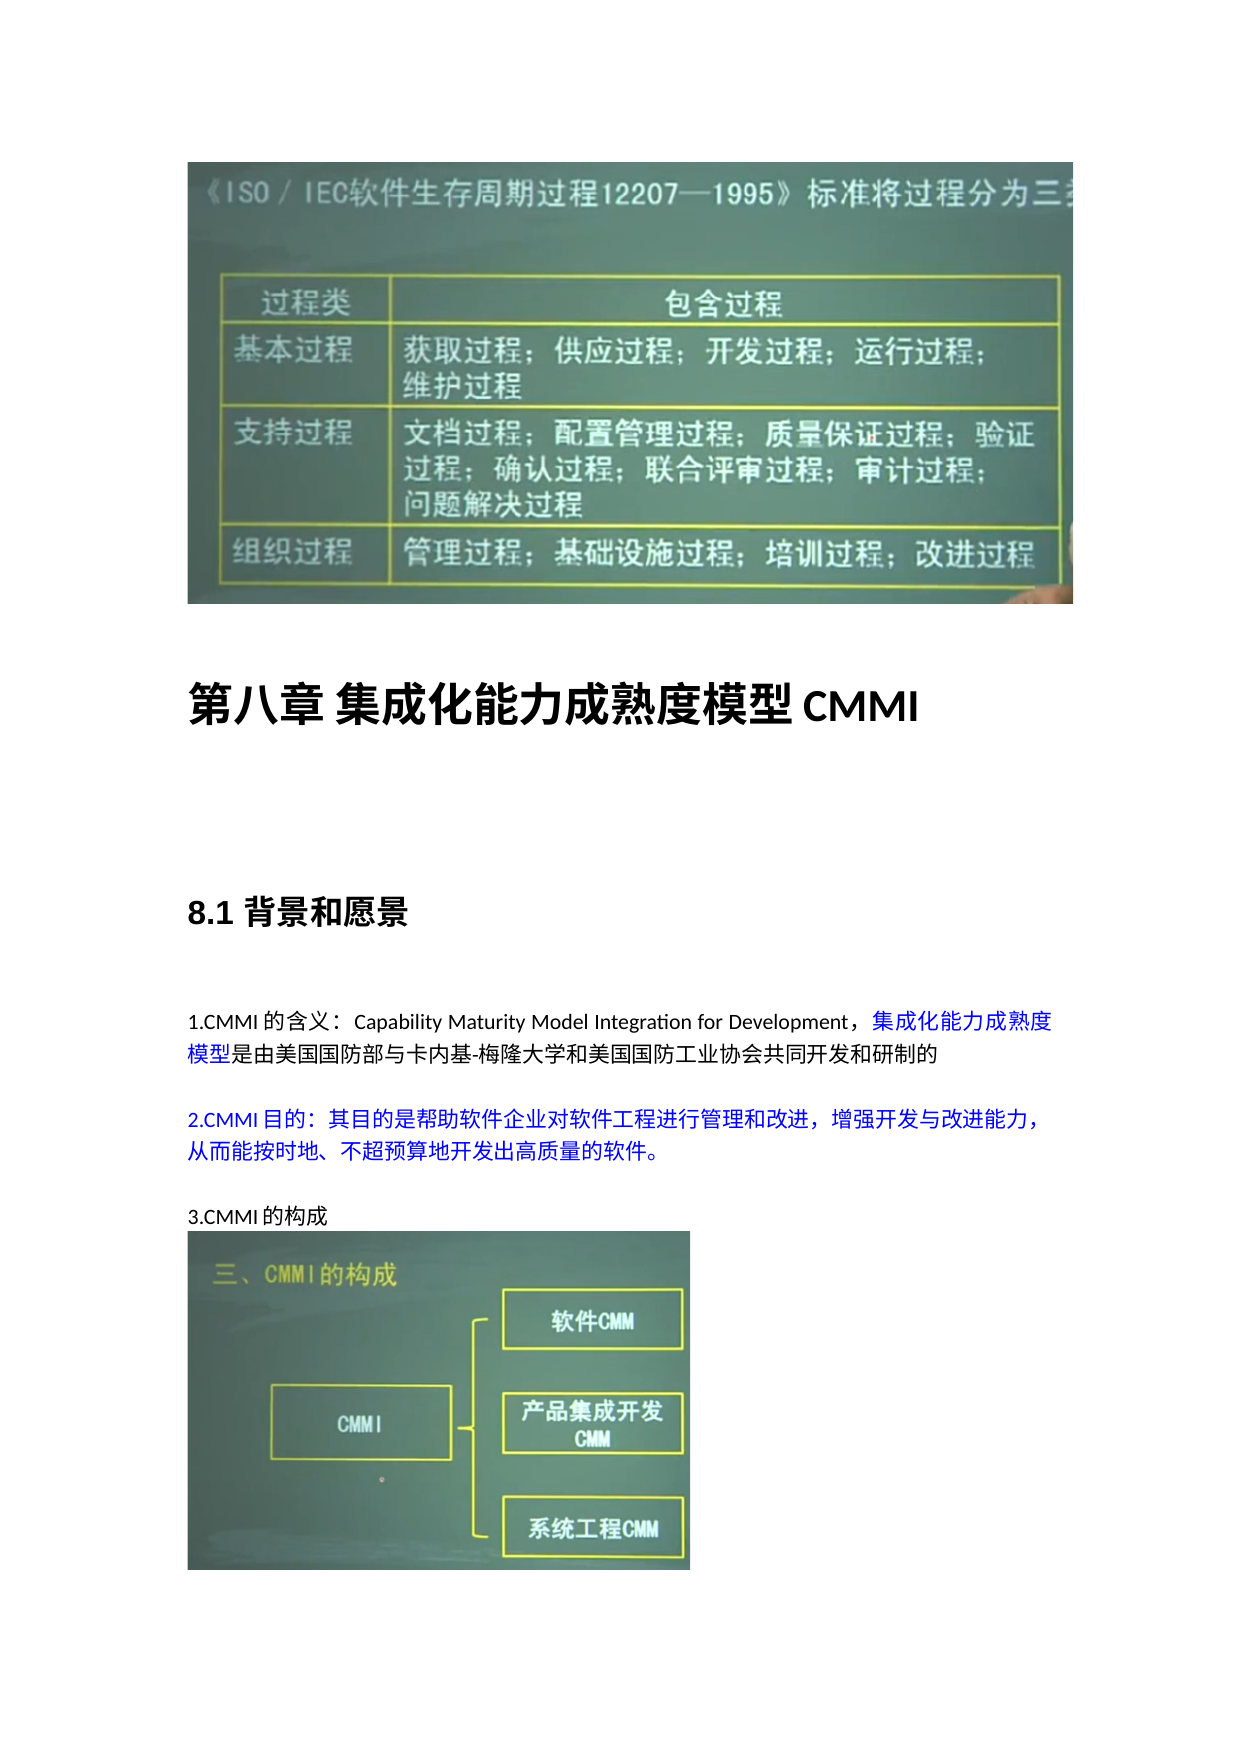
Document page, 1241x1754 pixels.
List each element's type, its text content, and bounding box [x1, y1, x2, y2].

text 2.CMMI目的：其目的是帮助软件企业对软件工程进行管理和改进，增强开发与改进能力，从而能按时地、不超预算地开发出高质量的软件。 [187, 1101, 1053, 1166]
picture [187, 162, 1074, 604]
text 1.CMMI的含义：Capability Maturity Model Integration for Development，集成化能力成熟度模型是由美国国防部与卡内基-梅隆大学和美国国防工业协会共同开发和研制的 [187, 1004, 1053, 1069]
picture [187, 1231, 690, 1570]
text 3.CMMI的构成 [187, 1199, 1053, 1231]
subtitle 集成化能力成熟度模型CMMI [187, 652, 1053, 750]
subtitle 8.1 背景和愿景 [187, 877, 1053, 942]
